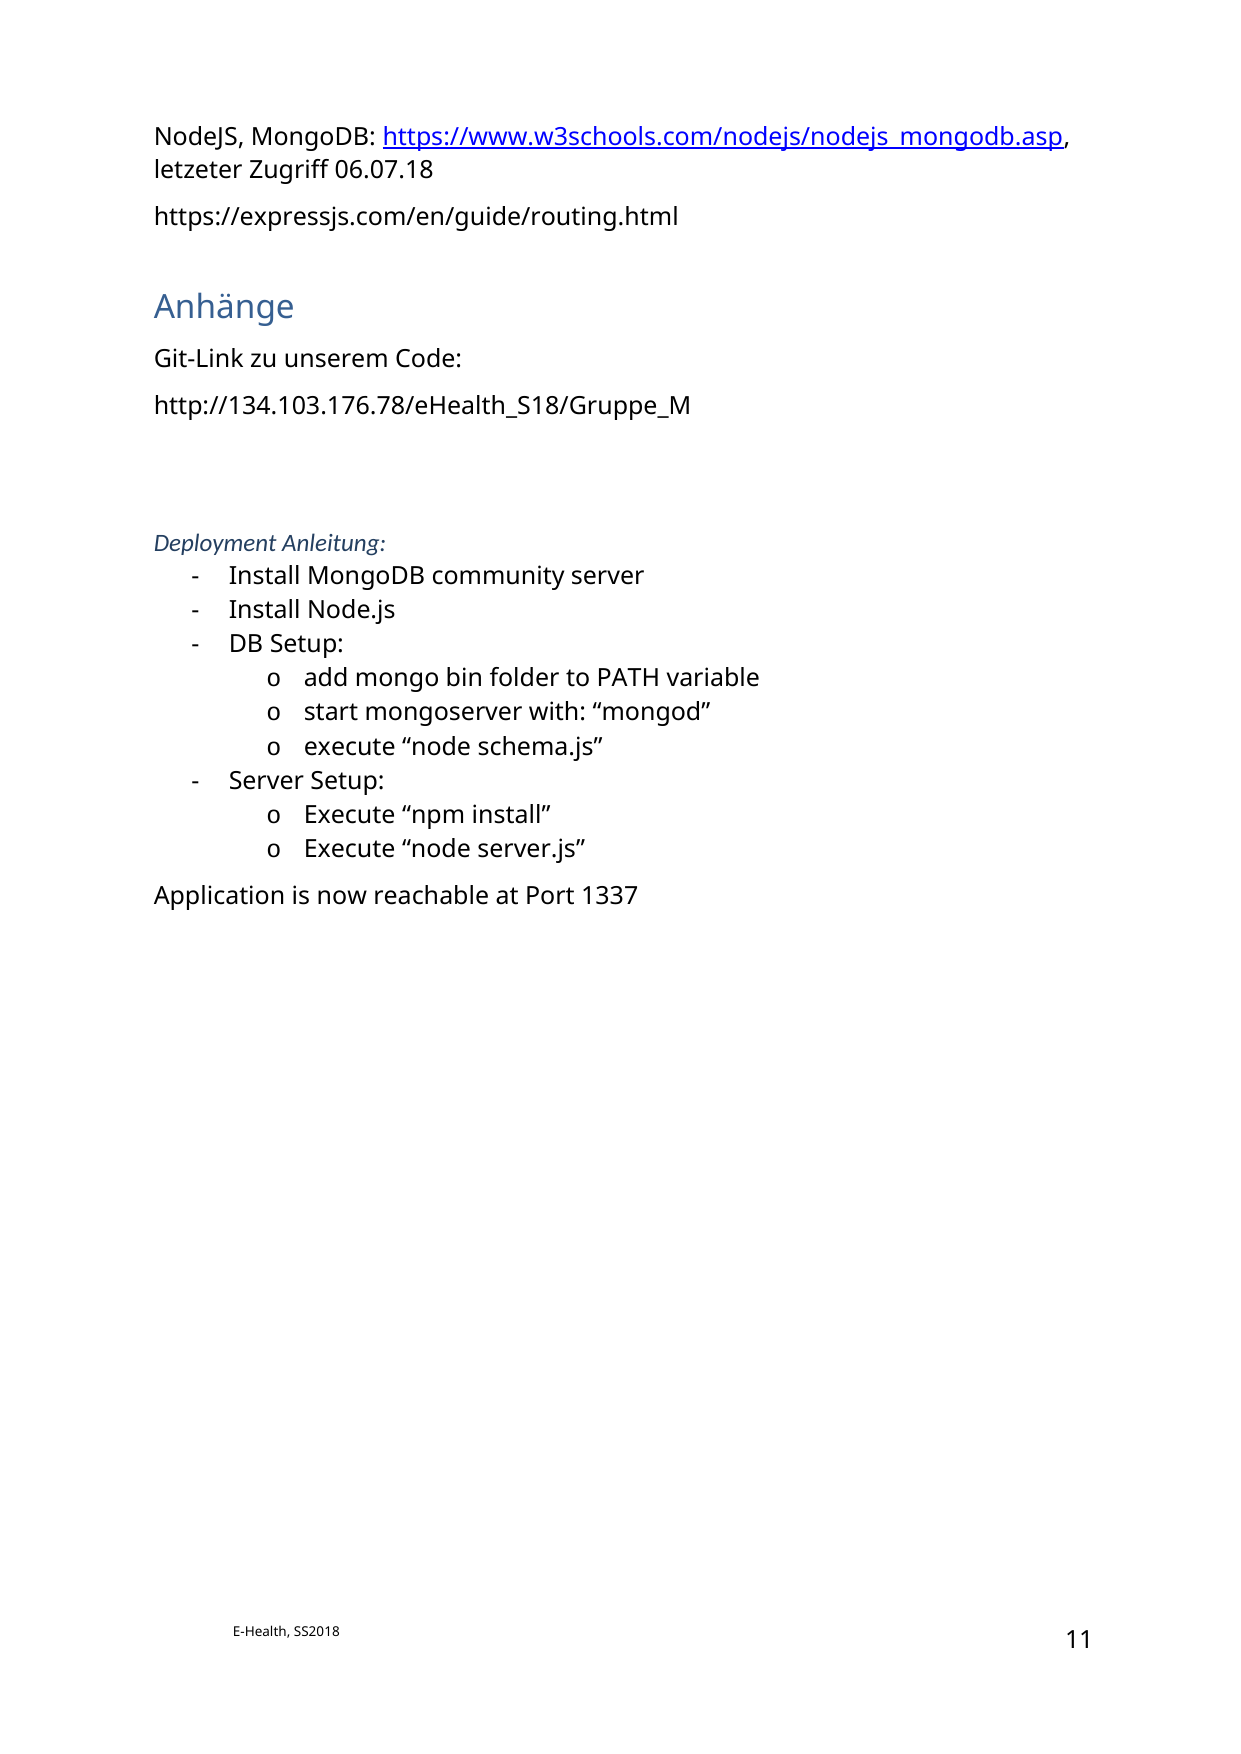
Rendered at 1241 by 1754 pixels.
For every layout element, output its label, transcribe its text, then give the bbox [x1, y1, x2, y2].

list Execute “node server.js” [266, 831, 1093, 865]
subtitle Anhänge [153, 283, 1093, 328]
text http://134.103.176.78/eHealth_S18/Gruppe_M [153, 387, 1093, 421]
text Git-Link zu unserem Code: [153, 341, 1093, 375]
list Install Node.js [191, 592, 1093, 626]
text NodeJS, MongoDB: https://www.w3schools.com/nodejs/nodejs_mongodb.asp, letzeter Zugriff 06.07.18 [153, 118, 1093, 186]
list execute “node schema.js” [266, 728, 1093, 762]
list add mongo bin folder to PATH variable [266, 660, 1093, 694]
list start mongoserver with: “mongod” [266, 694, 1093, 728]
list DB Setup: [191, 626, 1093, 660]
list Server Setup: [191, 762, 1093, 797]
subtitle Deployment Anleitung: [153, 527, 1093, 557]
text Application is now reachable at Port 1337 [153, 878, 1093, 912]
text https://expressjs.com/en/guide/routing.html [153, 199, 1093, 233]
list Execute “npm install” [266, 797, 1093, 831]
list Install MongoDB community server [191, 557, 1093, 592]
